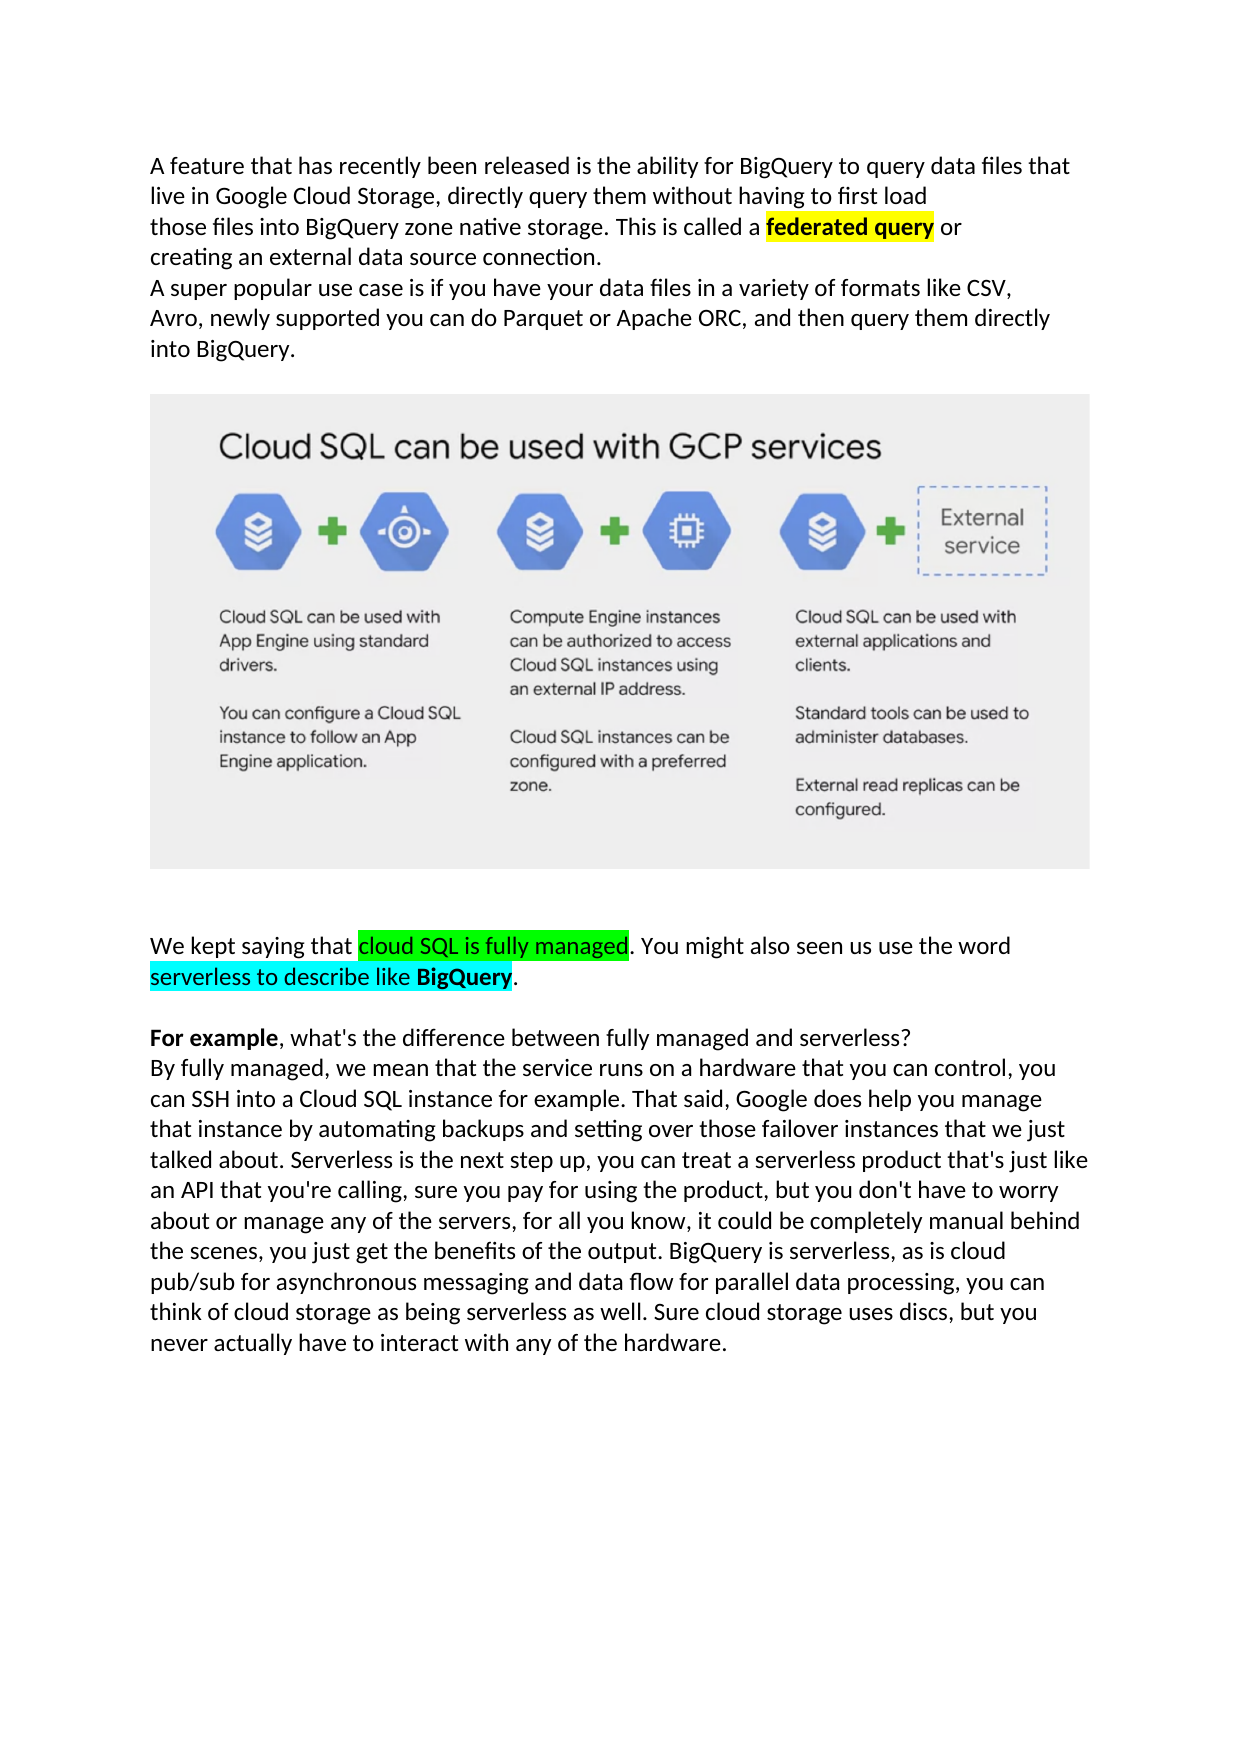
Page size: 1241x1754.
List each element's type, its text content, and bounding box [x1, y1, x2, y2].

picture [150, 394, 1090, 869]
text For example, what's the difference between fully managed and serverless? [150, 1022, 1090, 1052]
text creating an external data source connection. [150, 242, 1090, 272]
text We kept saying that cloud SQL is fully managed. You might also seen us use the word serverless to describe like BigQuery. [512, 930, 1090, 991]
text A feature that has recently been released is the ability for BigQuery to query data files that live in Google Cloud Storage, directly query them without having to first load [150, 150, 1090, 211]
text those files into BigQuery zone native storage. This is called a federated query or [150, 211, 766, 242]
text A super popular use case is if you have your data files in a variety of formats like CSV, [150, 272, 1090, 303]
text By fully managed, we mean that the service runs on a hardware that you can control, you can SSH into a Cloud SQL instance for example. That said, Google does help you manage that instance by automating backups and setting over those failover instances that we just talked about. Serverless is the next step up, you can treat a serverless product that's just like an API that you're calling, sure you pay for using the product, but you don't have to worry about or manage any of the servers, for all you know, it could be completely manual behind the scenes, you just get the benefits of the output. BigQuery is serverless, as is cloud pub/sub for asynchronous messaging and data flow for parallel data processing, you can think of cloud storage as being serverless as well. Sure cloud storage uses discs, but you never actually have to interact with any of the hardware. [150, 1052, 1090, 1357]
text Avro, newly supported you can do Parquet or Apache ORC, and then query them directly into BigQuery. [150, 303, 1090, 364]
